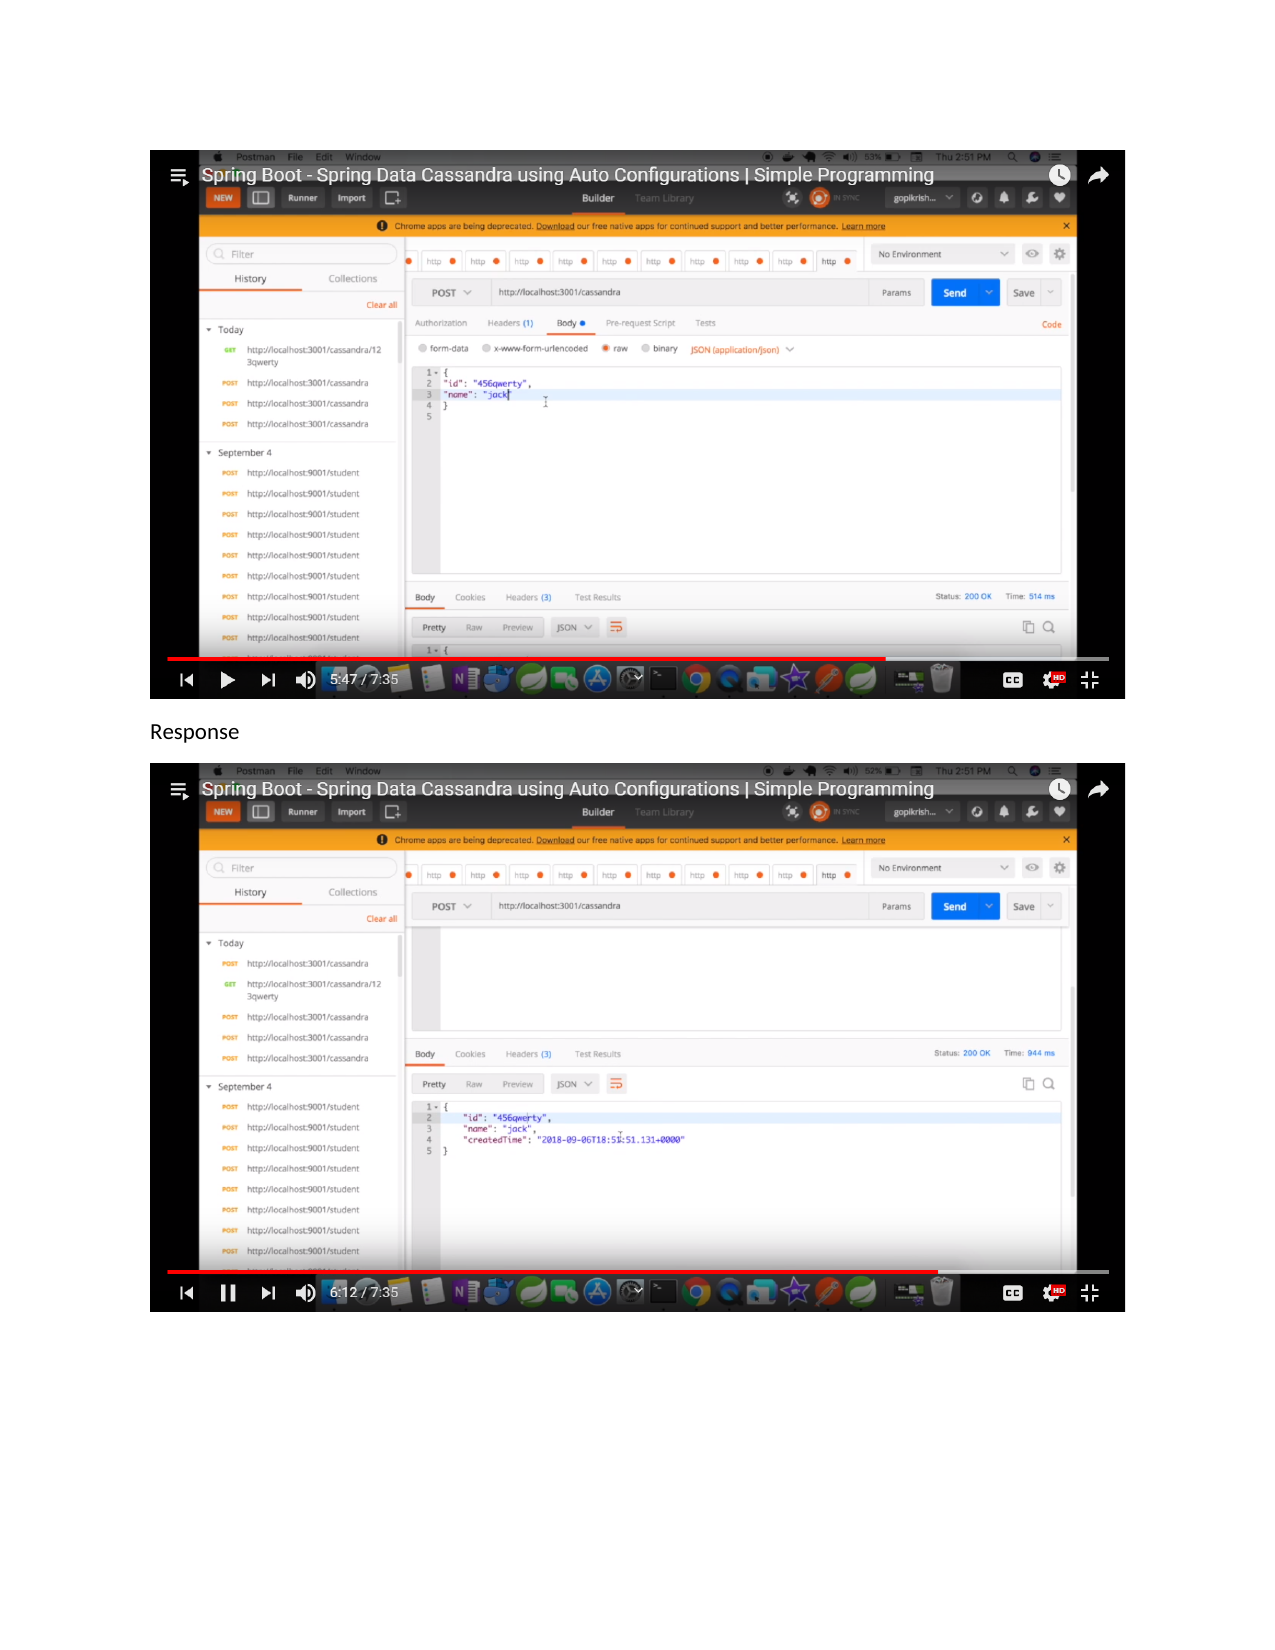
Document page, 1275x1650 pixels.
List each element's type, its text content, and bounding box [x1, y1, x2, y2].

text Response [150, 717, 1125, 745]
picture [150, 150, 1125, 699]
picture [150, 763, 1125, 1312]
